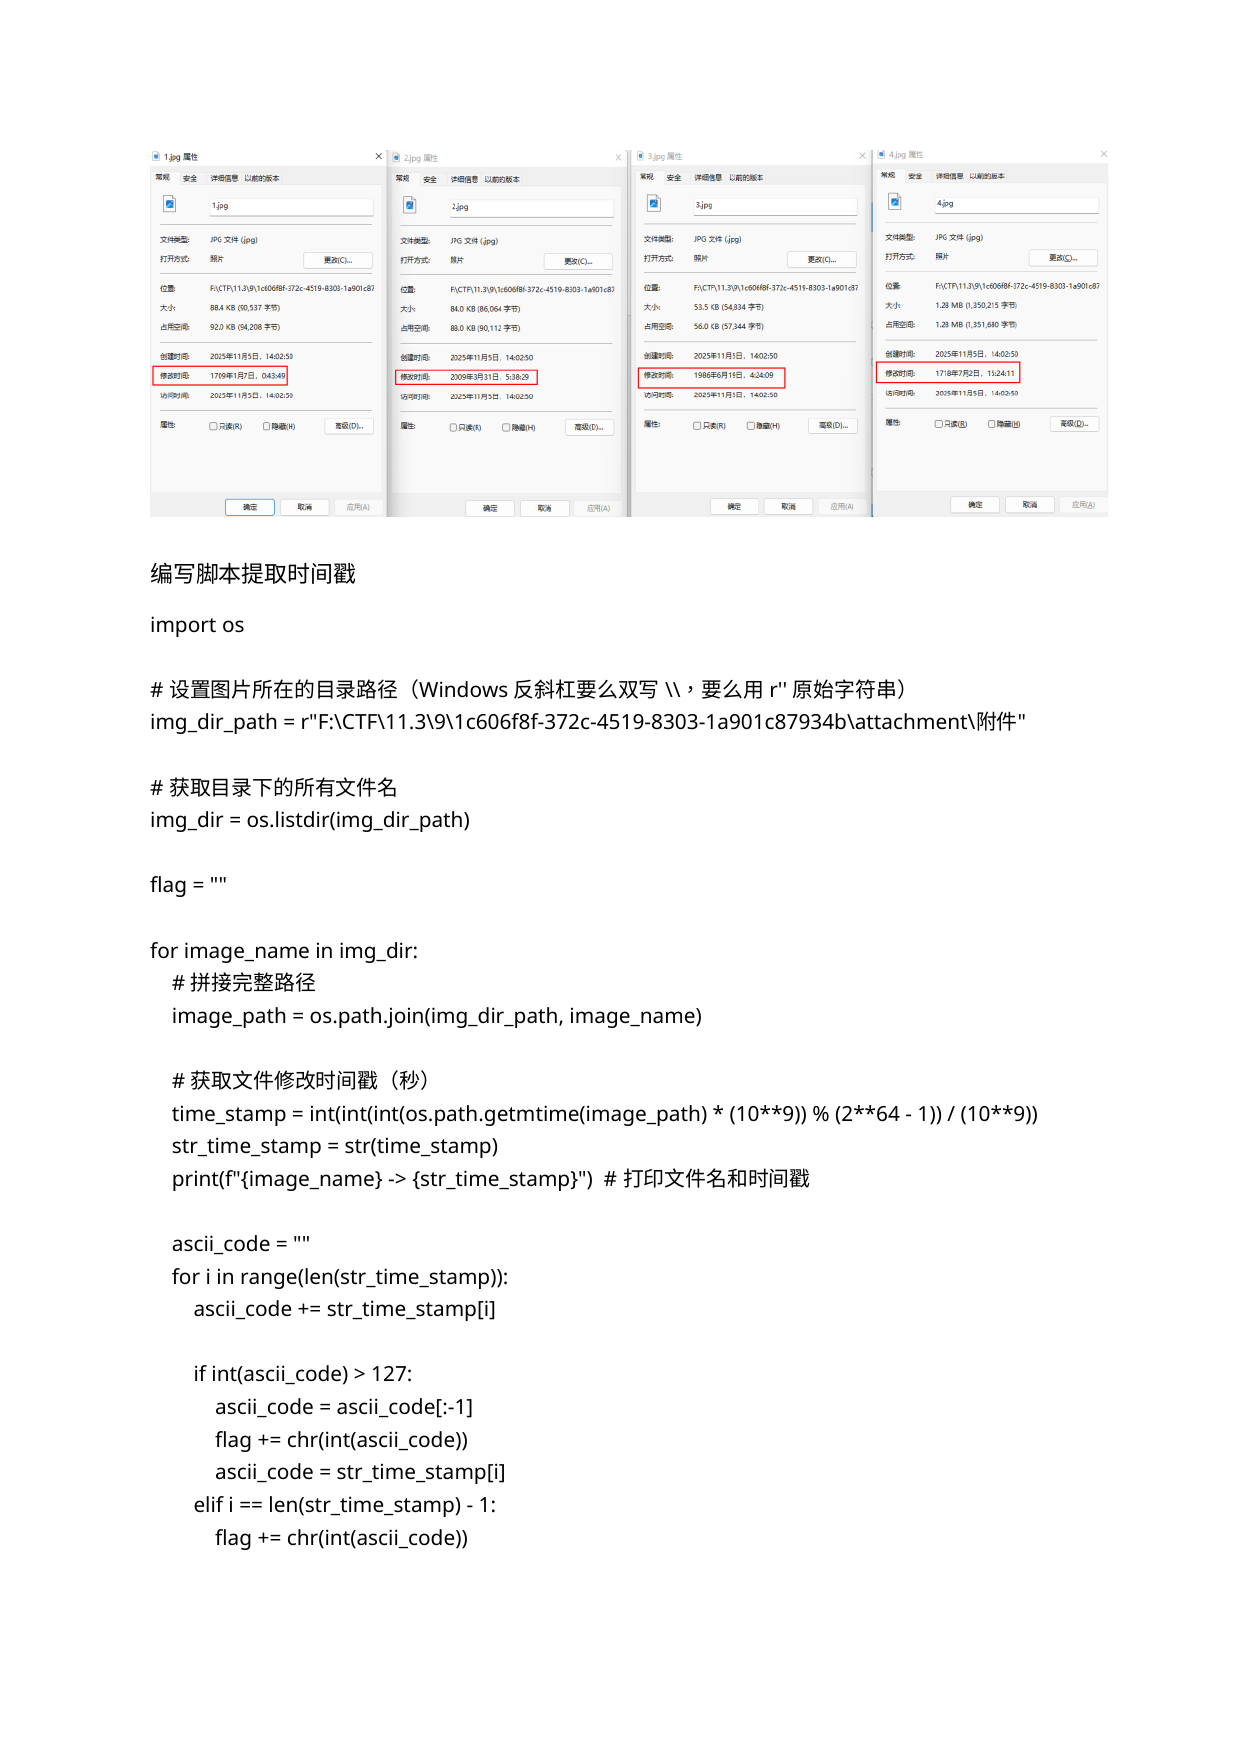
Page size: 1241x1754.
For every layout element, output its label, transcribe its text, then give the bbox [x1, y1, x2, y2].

text 编写脚本提取时间戳 [150, 558, 1090, 589]
picture [150, 150, 1109, 517]
